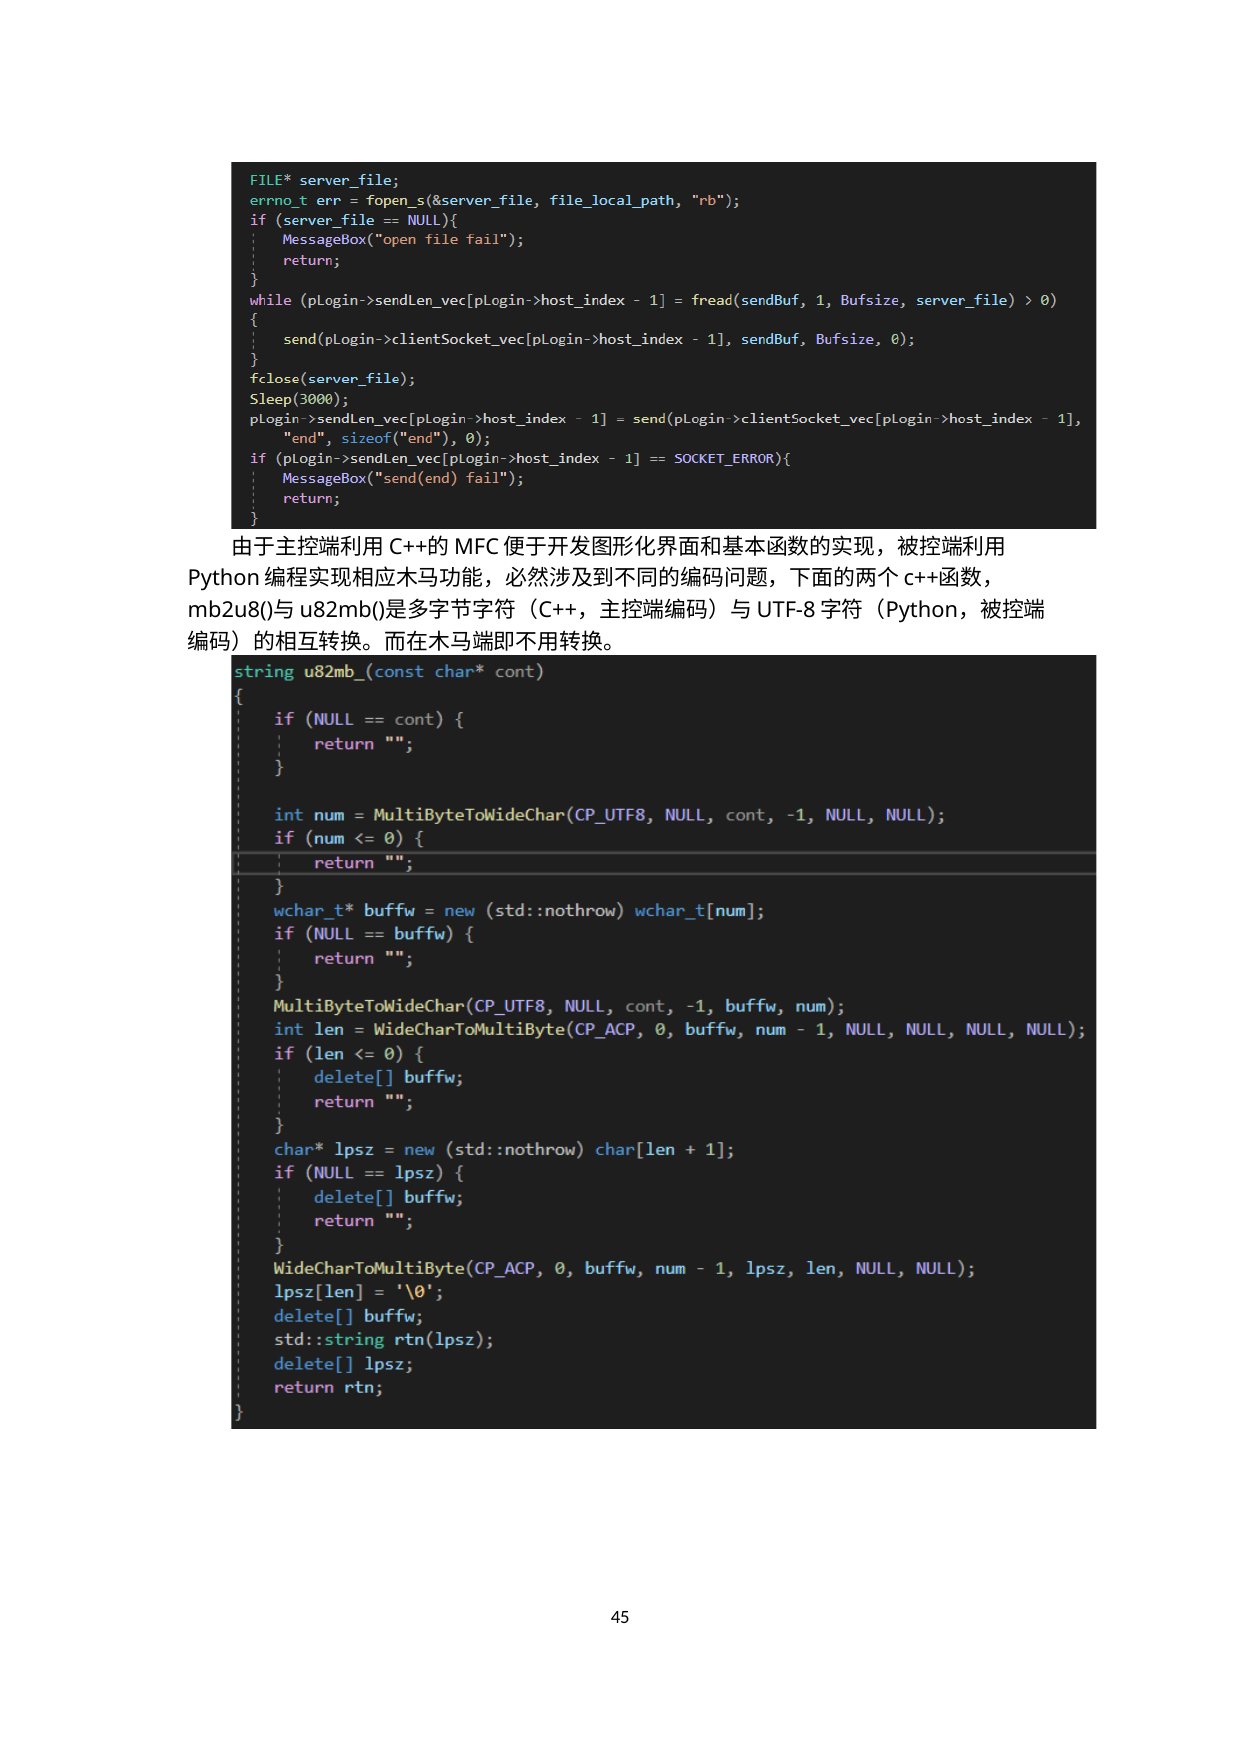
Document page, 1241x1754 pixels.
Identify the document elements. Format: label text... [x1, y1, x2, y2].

picture [231, 655, 1097, 1429]
picture [231, 162, 1097, 529]
text 由于主控端利用C++的MFC便于开发图形化界面和基本函数的实现，被控端利用Python编程实现相应木马功能，必然涉及到不同的编码问题，下面的两个c++函数，mb2u8()与u82mb()是多字节字符（C++，主控端编码）与UTF-8字符（Python，被控端编码）的相互转换。而在木马端即不用转换。 [187, 529, 1053, 656]
